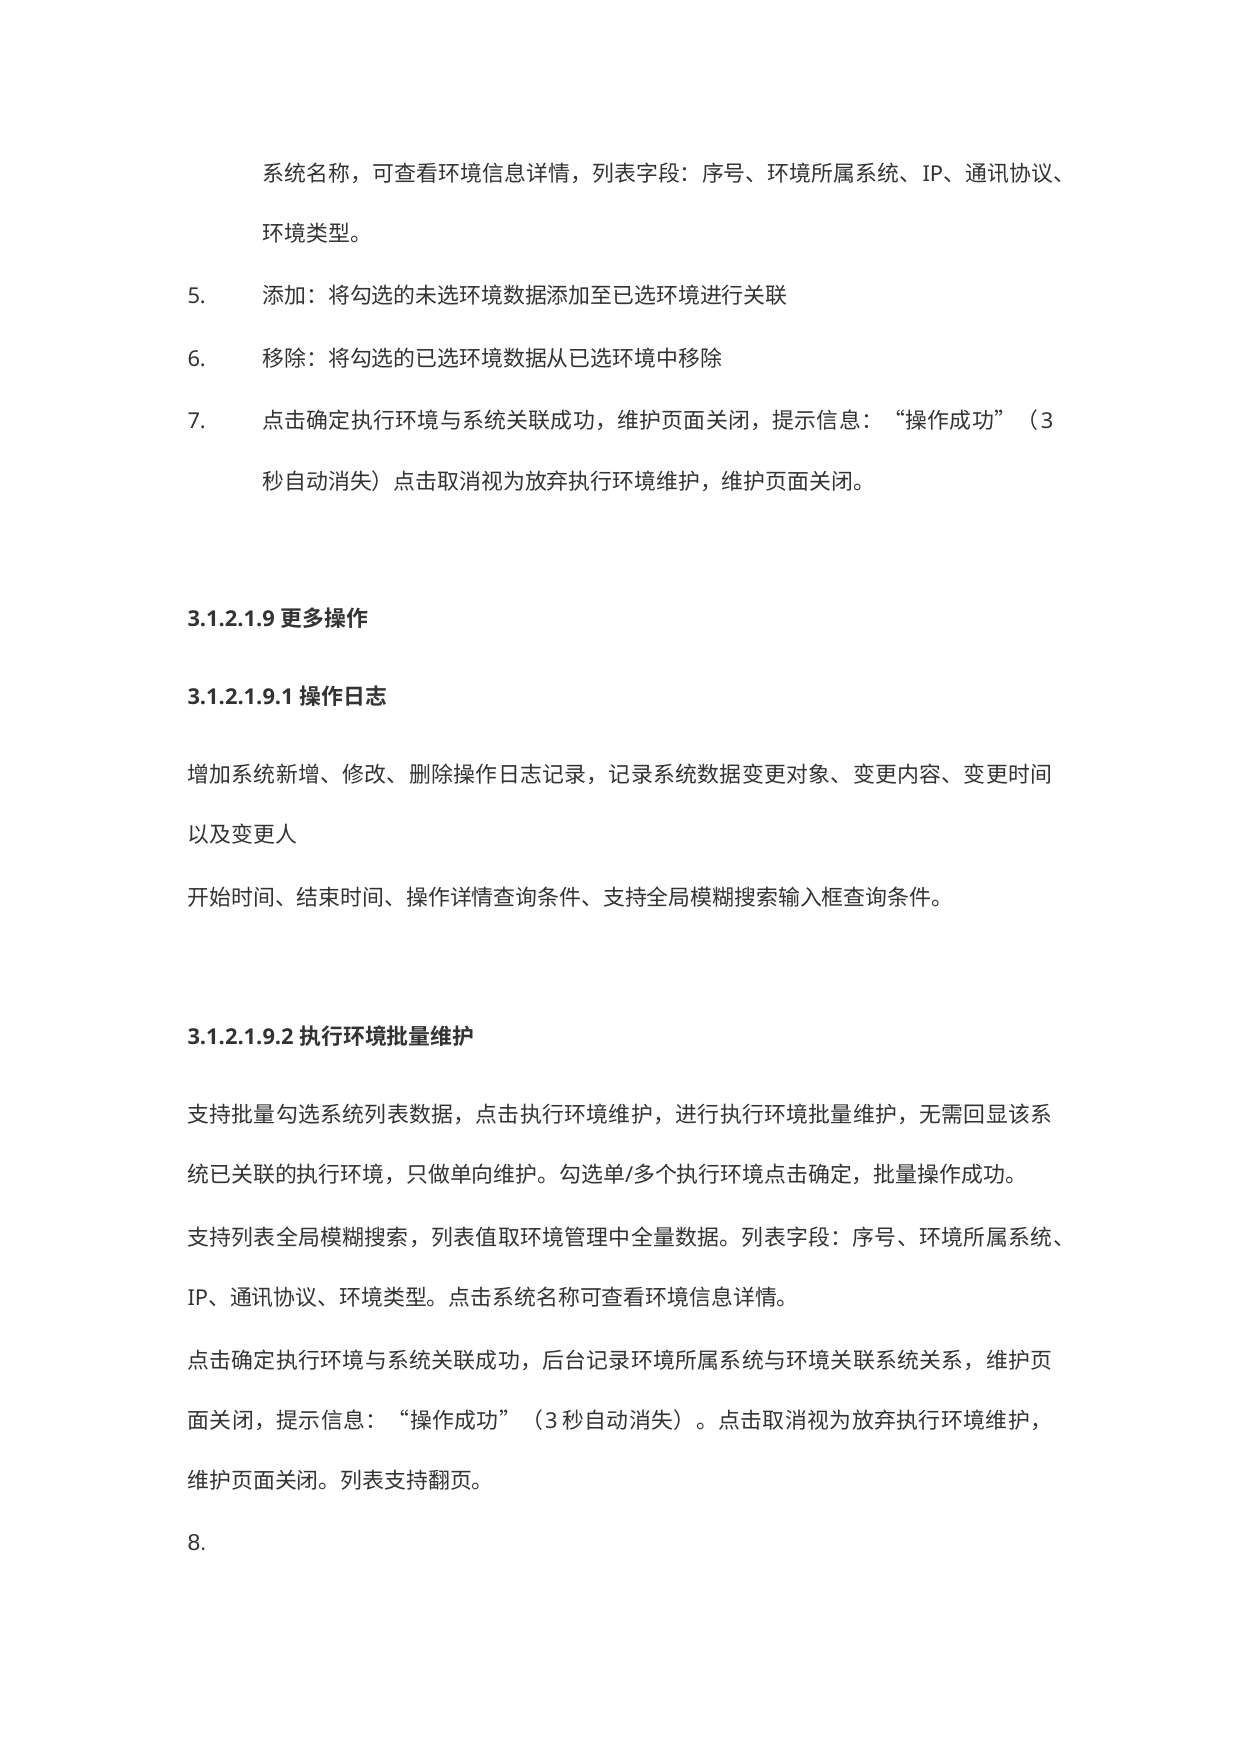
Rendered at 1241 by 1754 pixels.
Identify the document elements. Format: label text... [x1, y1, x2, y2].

list 支持批量勾选系统列表数据，点击执行环境维护，进行执行环境批量维护，无需回显该系统已关联的执行环境，只做单向维护。勾选单/多个执行环境点击确定，批量操作成功。 [187, 1093, 1053, 1193]
list 移除：将勾选的已选环境数据从已选环境中移除 [187, 337, 1053, 377]
list 开始时间、结束时间、操作详情查询条件、支持全局模糊搜索输入框查询条件。 [187, 876, 1053, 916]
list 添加：将勾选的未选环境数据添加至已选环境进行关联 [187, 274, 1053, 314]
list 点击确定执行环境与系统关联成功，维护页面关闭，提示信息：“操作成功”（3秒自动消失）点击取消视为放弃执行环境维护，维护页面关闭。 [187, 399, 1053, 500]
list 支持列表全局模糊搜索，列表值取环境管理中全量数据。列表字段：序号、环境所属系统、IP、通讯协议、环境类型。点击系统名称可查看环境信息详情。 [187, 1216, 1053, 1316]
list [187, 151, 1053, 252]
subtitle 3.1.2.1.9.2 执行环境批量维护 [187, 1014, 1053, 1055]
subtitle 3.1.2.1.9.1 操作日志 [187, 674, 1053, 715]
list 点击确定执行环境与系统关联成功，后台记录环境所属系统与环境关联系统关系，维护页面关闭，提示信息：“操作成功”（3秒自动消失）。点击取消视为放弃执行环境维护，维护页面关闭。列表支持翻页。 [187, 1338, 1053, 1499]
subtitle 3.1.2.1.9 更多操作 [187, 598, 1053, 638]
list 增加系统新增、修改、删除操作日志记录，记录系统数据变更对象、变更内容、变更时间以及变更人 [187, 753, 1053, 853]
